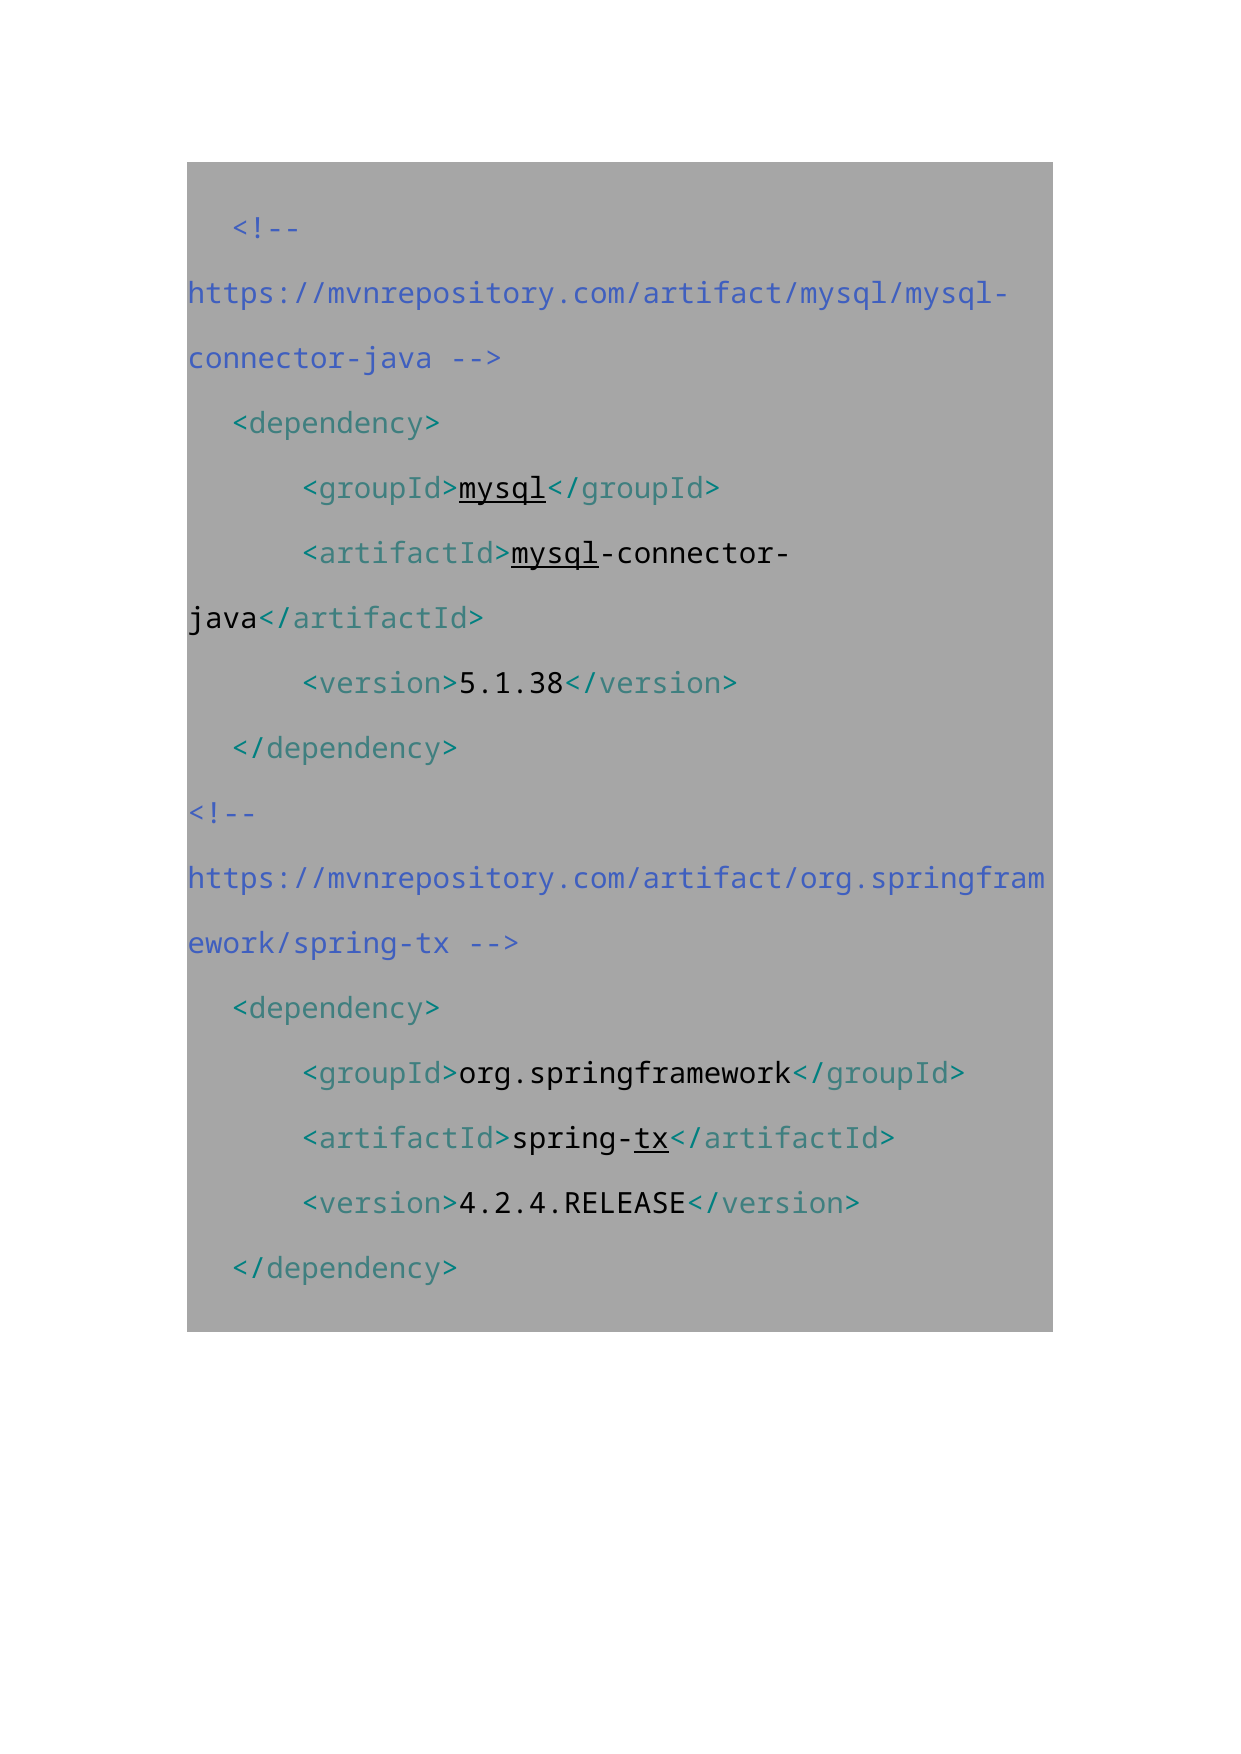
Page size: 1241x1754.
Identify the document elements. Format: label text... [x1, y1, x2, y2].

text <!-- https://mvnrepository.com/artifact/mysql/mysql-connector-java --> [187, 194, 1053, 389]
text <artifactId>spring-tx</artifactId> [187, 1104, 1053, 1169]
text <artifactId>mysql-connector-java</artifactId> [187, 519, 1053, 649]
text </dependency> [187, 714, 1053, 779]
text <dependency> [187, 974, 1053, 1039]
text <groupId>mysql</groupId> [187, 454, 1053, 519]
text <version>5.1.38</version> [187, 649, 1053, 714]
text <version>4.2.4.RELEASE</version> [187, 1169, 1053, 1234]
text <dependency> [187, 389, 1053, 454]
text <groupId>org.springframework</groupId> [187, 1039, 1053, 1104]
text <!-- https://mvnrepository.com/artifact/org.springframework/spring-tx --> [187, 779, 1053, 974]
text </dependency> [187, 1234, 1053, 1299]
